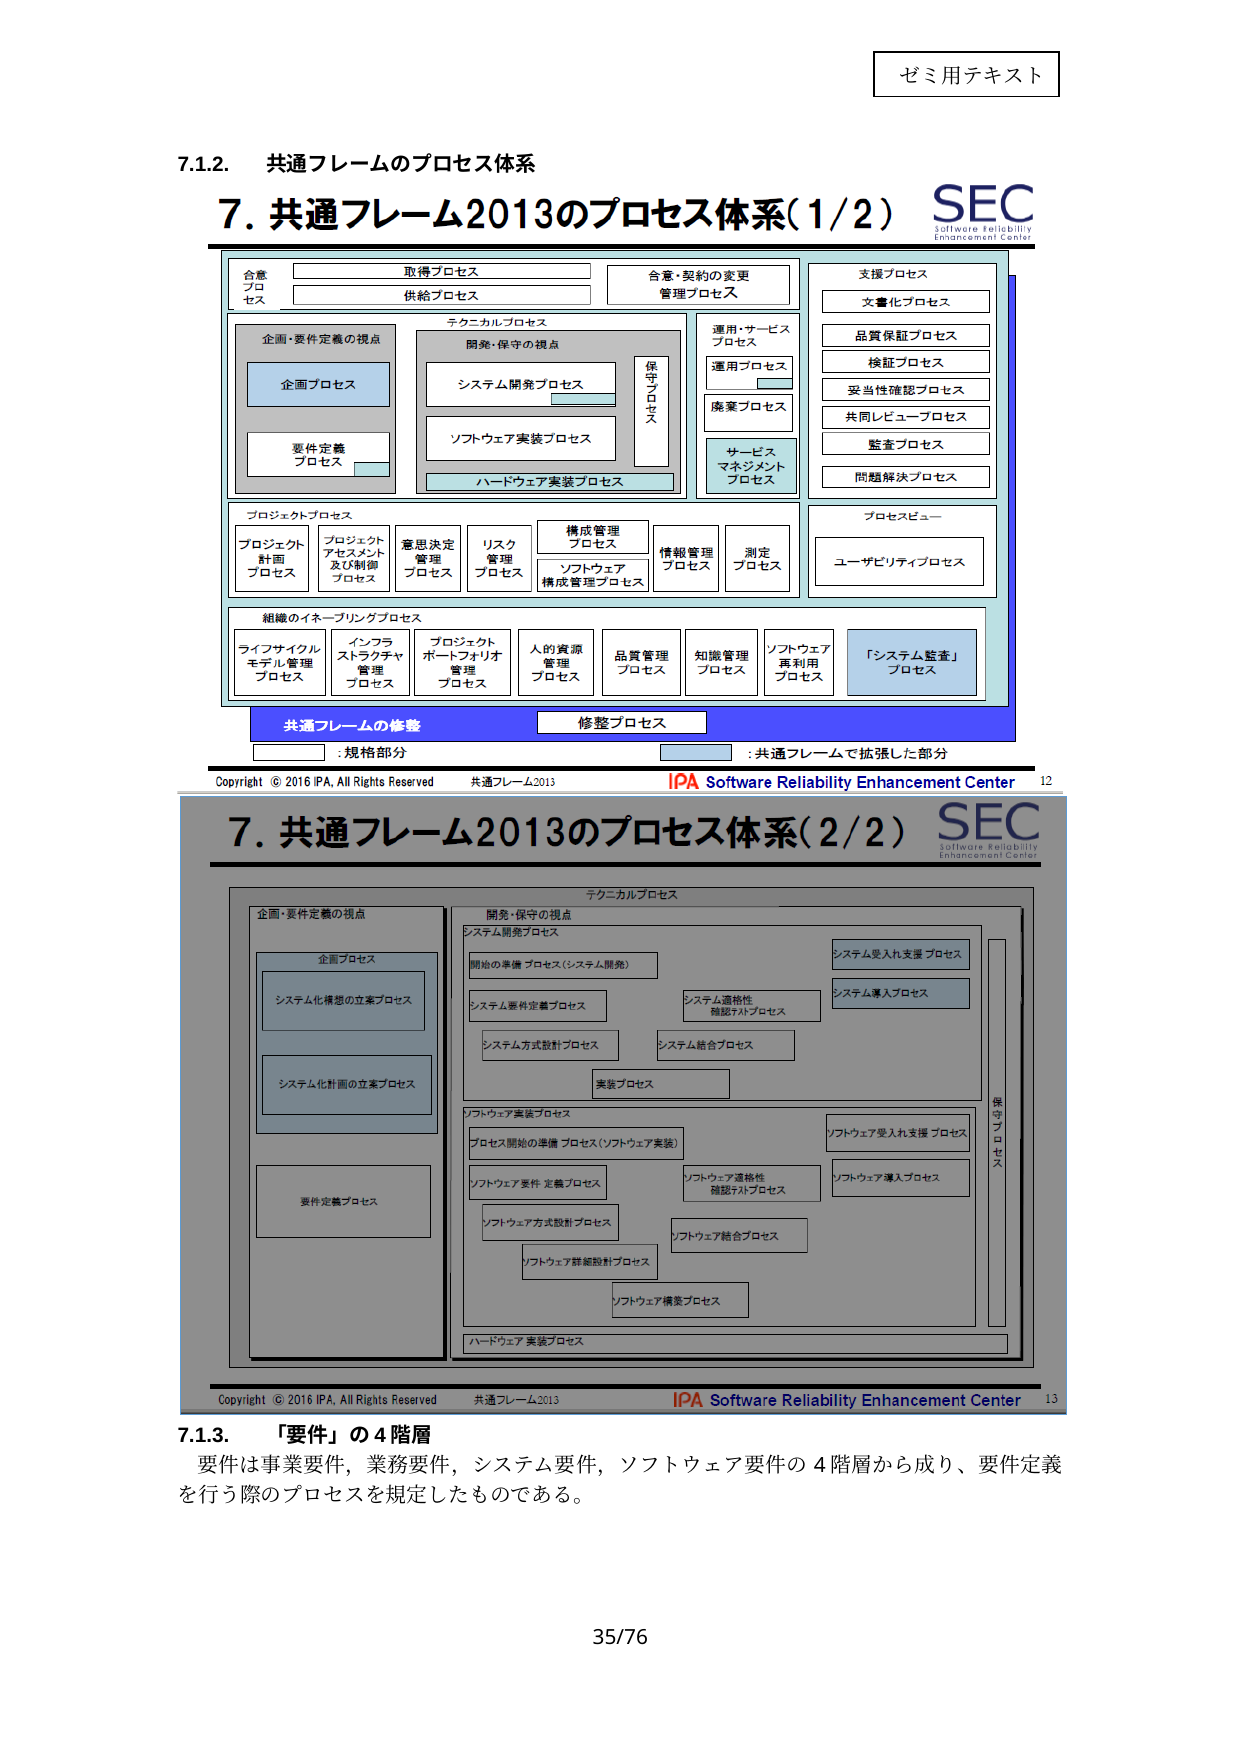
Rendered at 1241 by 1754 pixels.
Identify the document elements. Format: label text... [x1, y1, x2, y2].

subtitle 共通フレームのプロセス体系 [177, 148, 1063, 177]
subtitle 「要件」の4階層 [177, 1418, 1063, 1448]
text 要件は事業要件，業務要件，システム要件，ソフトウェア要件の4階層から成り、要件定義を行う際のプロセスを規定したものである。 [177, 1448, 1063, 1508]
picture [177, 177, 1063, 794]
picture [181, 797, 1066, 1414]
